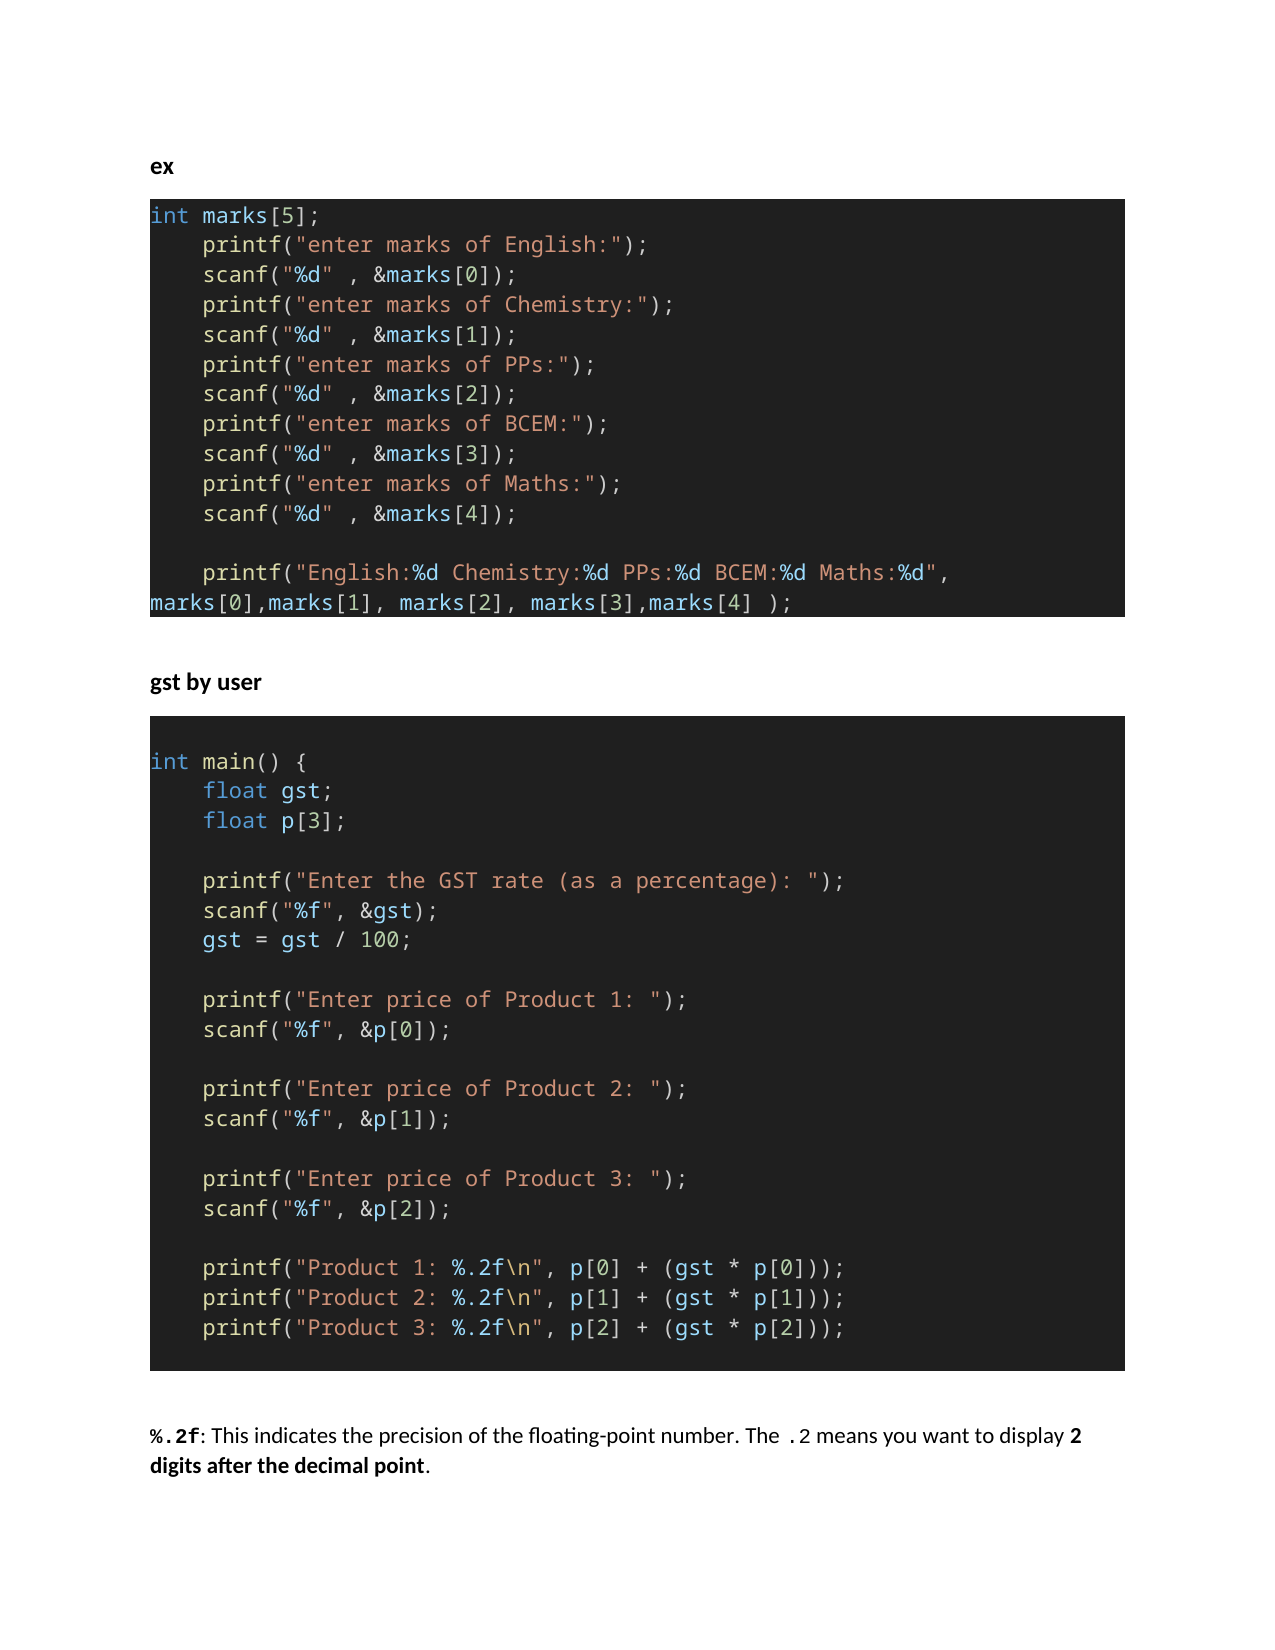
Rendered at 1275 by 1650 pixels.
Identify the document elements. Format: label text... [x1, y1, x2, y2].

text printf("English:%d Chemistry:%d PPs:%d BCEM:%d Maths:%d", marks[0],marks[1], marks[2], marks[3],marks[4] ); [150, 557, 1125, 617]
text scanf("%d" , &marks[1]); [150, 319, 1125, 348]
text %.2f: This indicates the precision of the floating-point number. The .2 means you want to display 2 digits after the decimal point. [150, 1421, 1125, 1479]
text float gst; [150, 775, 1125, 805]
text printf("enter marks of Chemistry:"); [150, 289, 1125, 319]
text gst by user [150, 666, 1125, 697]
text scanf("%d" , &marks[2]); [150, 378, 1125, 408]
text scanf("%d" , &marks[0]); [150, 259, 1125, 289]
text scanf("%f", &p[0]); [150, 1014, 1125, 1043]
text scanf("%f", &p[1]); [150, 1103, 1125, 1133]
text scanf("%f", &gst); [150, 894, 1125, 924]
text ex [150, 150, 1125, 181]
text printf("enter marks of PPs:"); [150, 348, 1125, 378]
text printf("enter marks of English:"); [150, 229, 1125, 259]
text int main() { [150, 746, 1125, 775]
text printf("Enter price of Product 3: "); [150, 1163, 1125, 1192]
text printf("Product 1: %.2f\n", p[0] + (gst * p[0])); [150, 1252, 1125, 1282]
text printf("Enter the GST rate (as a percentage): "); [150, 865, 1125, 894]
text printf("enter marks of Maths:"); [150, 468, 1125, 497]
text scanf("%d" , &marks[3]); [150, 438, 1125, 468]
text int marks[5]; [150, 199, 1125, 229]
text float p[3]; [150, 805, 1125, 835]
text printf("Enter price of Product 2: "); [150, 1073, 1125, 1103]
text printf("Product 2: %.2f\n", p[1] + (gst * p[1])); [150, 1282, 1125, 1312]
text gst = gst / 100; [150, 924, 1125, 954]
text printf("enter marks of BCEM:"); [150, 408, 1125, 438]
text scanf("%d" , &marks[4]); [150, 497, 1125, 527]
text printf("Enter price of Product 1: "); [150, 984, 1125, 1014]
text printf("Product 3: %.2f\n", p[2] + (gst * p[2])); [150, 1312, 1125, 1341]
text scanf("%f", &p[2]); [150, 1192, 1125, 1222]
